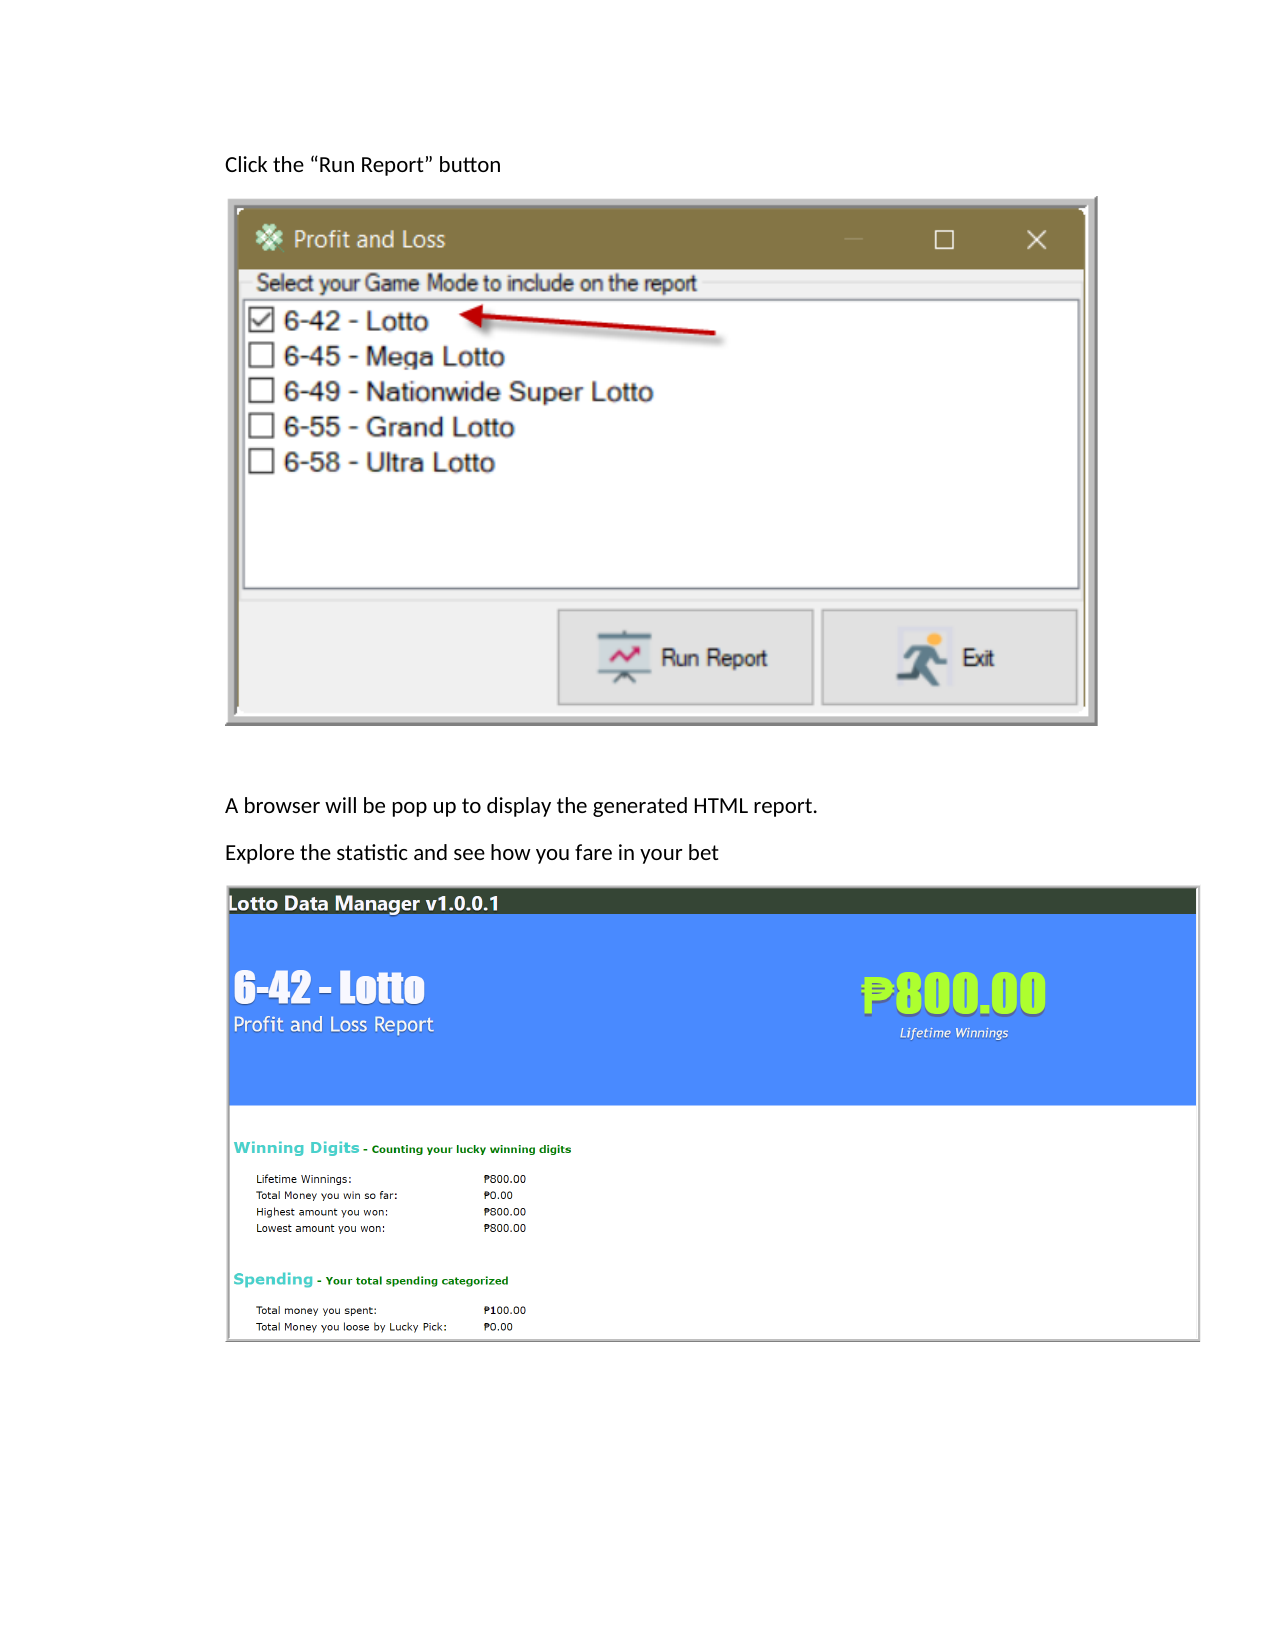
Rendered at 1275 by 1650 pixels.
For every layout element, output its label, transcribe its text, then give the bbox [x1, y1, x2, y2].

text Explore the statistic and see how you fare in your bet [225, 838, 1125, 866]
picture [225, 196, 1098, 726]
text Click the “Run Report” button [225, 150, 1125, 178]
picture [225, 884, 1200, 1342]
text A browser will be pop up to display the generated HTML report. [225, 791, 1125, 819]
